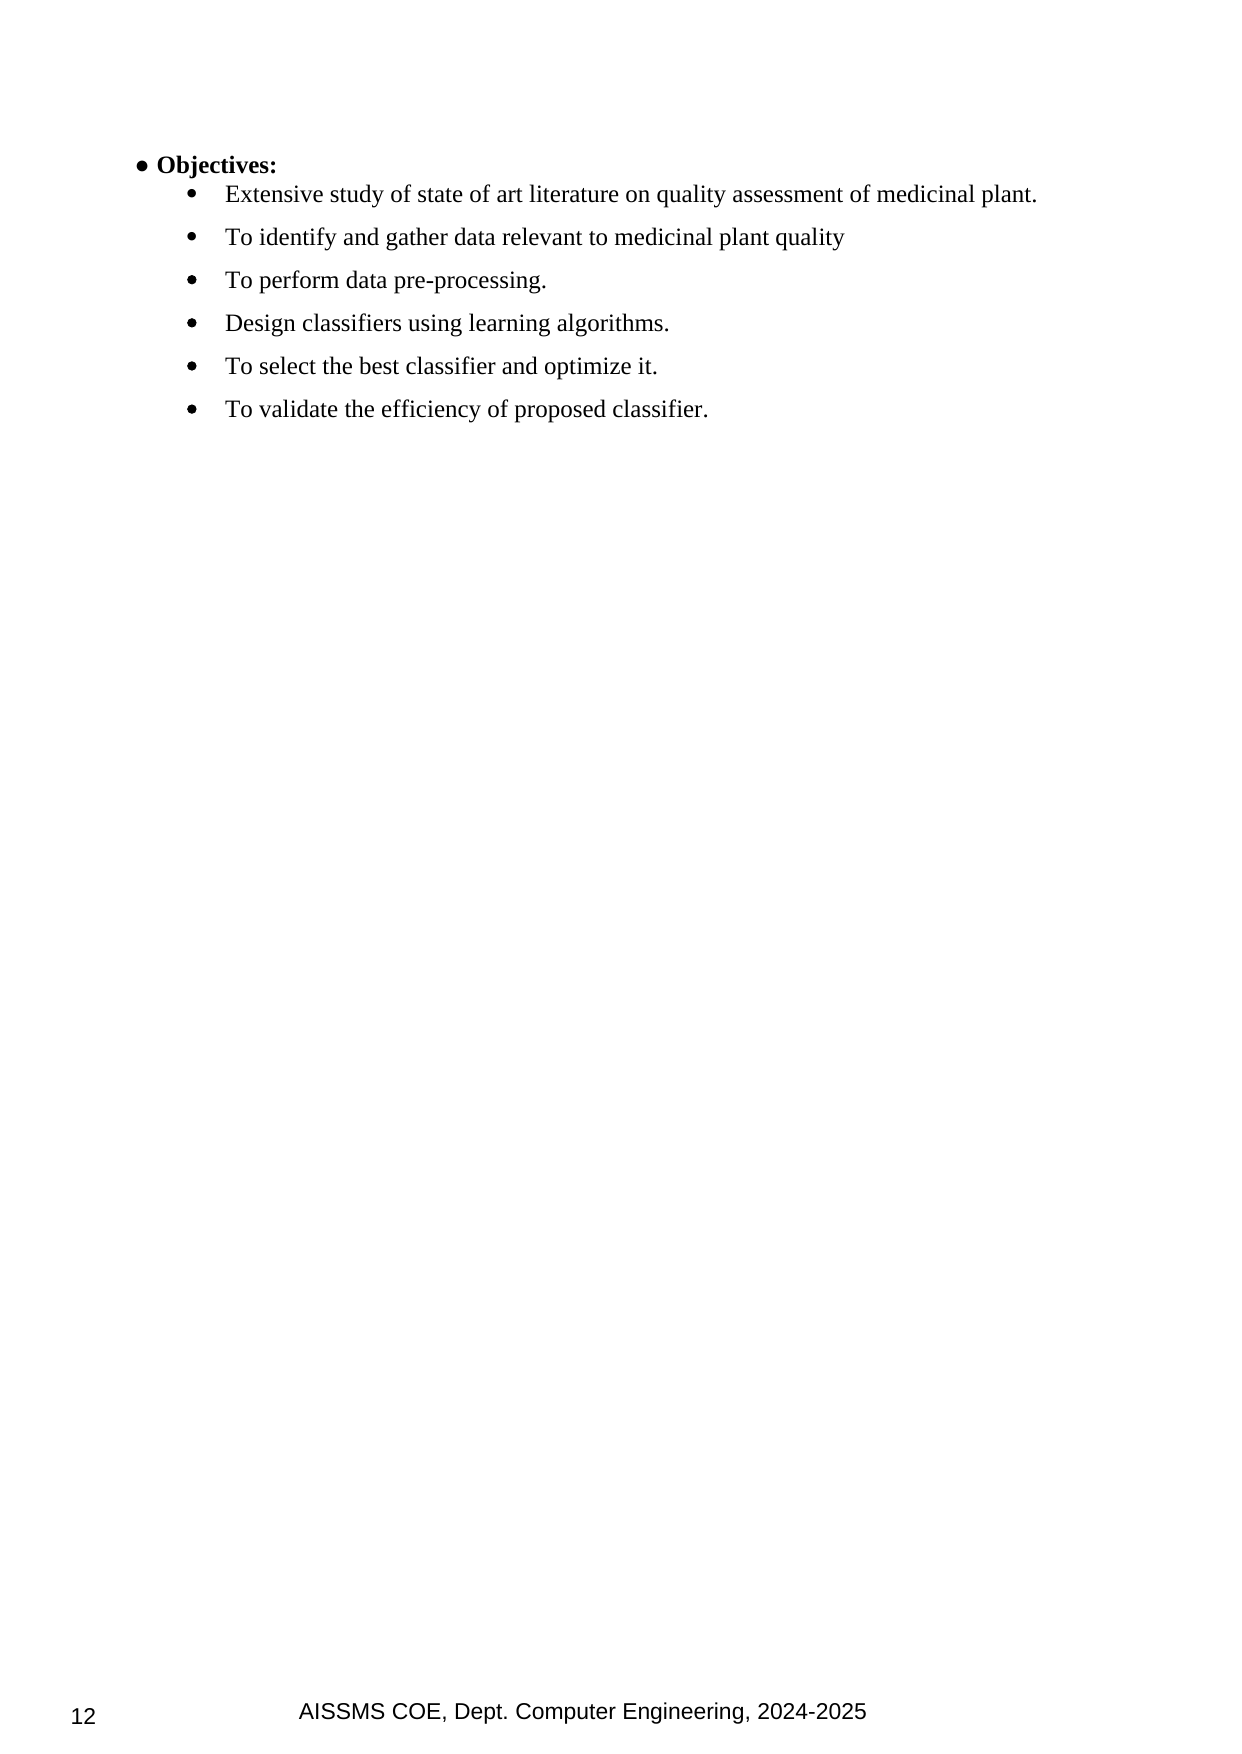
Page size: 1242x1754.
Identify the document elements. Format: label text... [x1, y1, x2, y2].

list Extensive study of state of art literature on quality assessment of medicinal plant. [187, 179, 1129, 208]
list To select the best classifier and optimize it. [187, 351, 1129, 380]
list To validate the efficiency of proposed classifier. [187, 394, 1129, 423]
list Design classifiers using learning algorithms. [187, 308, 1129, 337]
list To perform data pre-processing. [187, 265, 1129, 294]
list To identify and gather data relevant to medicinal plant quality [187, 222, 1129, 251]
text ● Objectives: [134, 150, 1129, 179]
